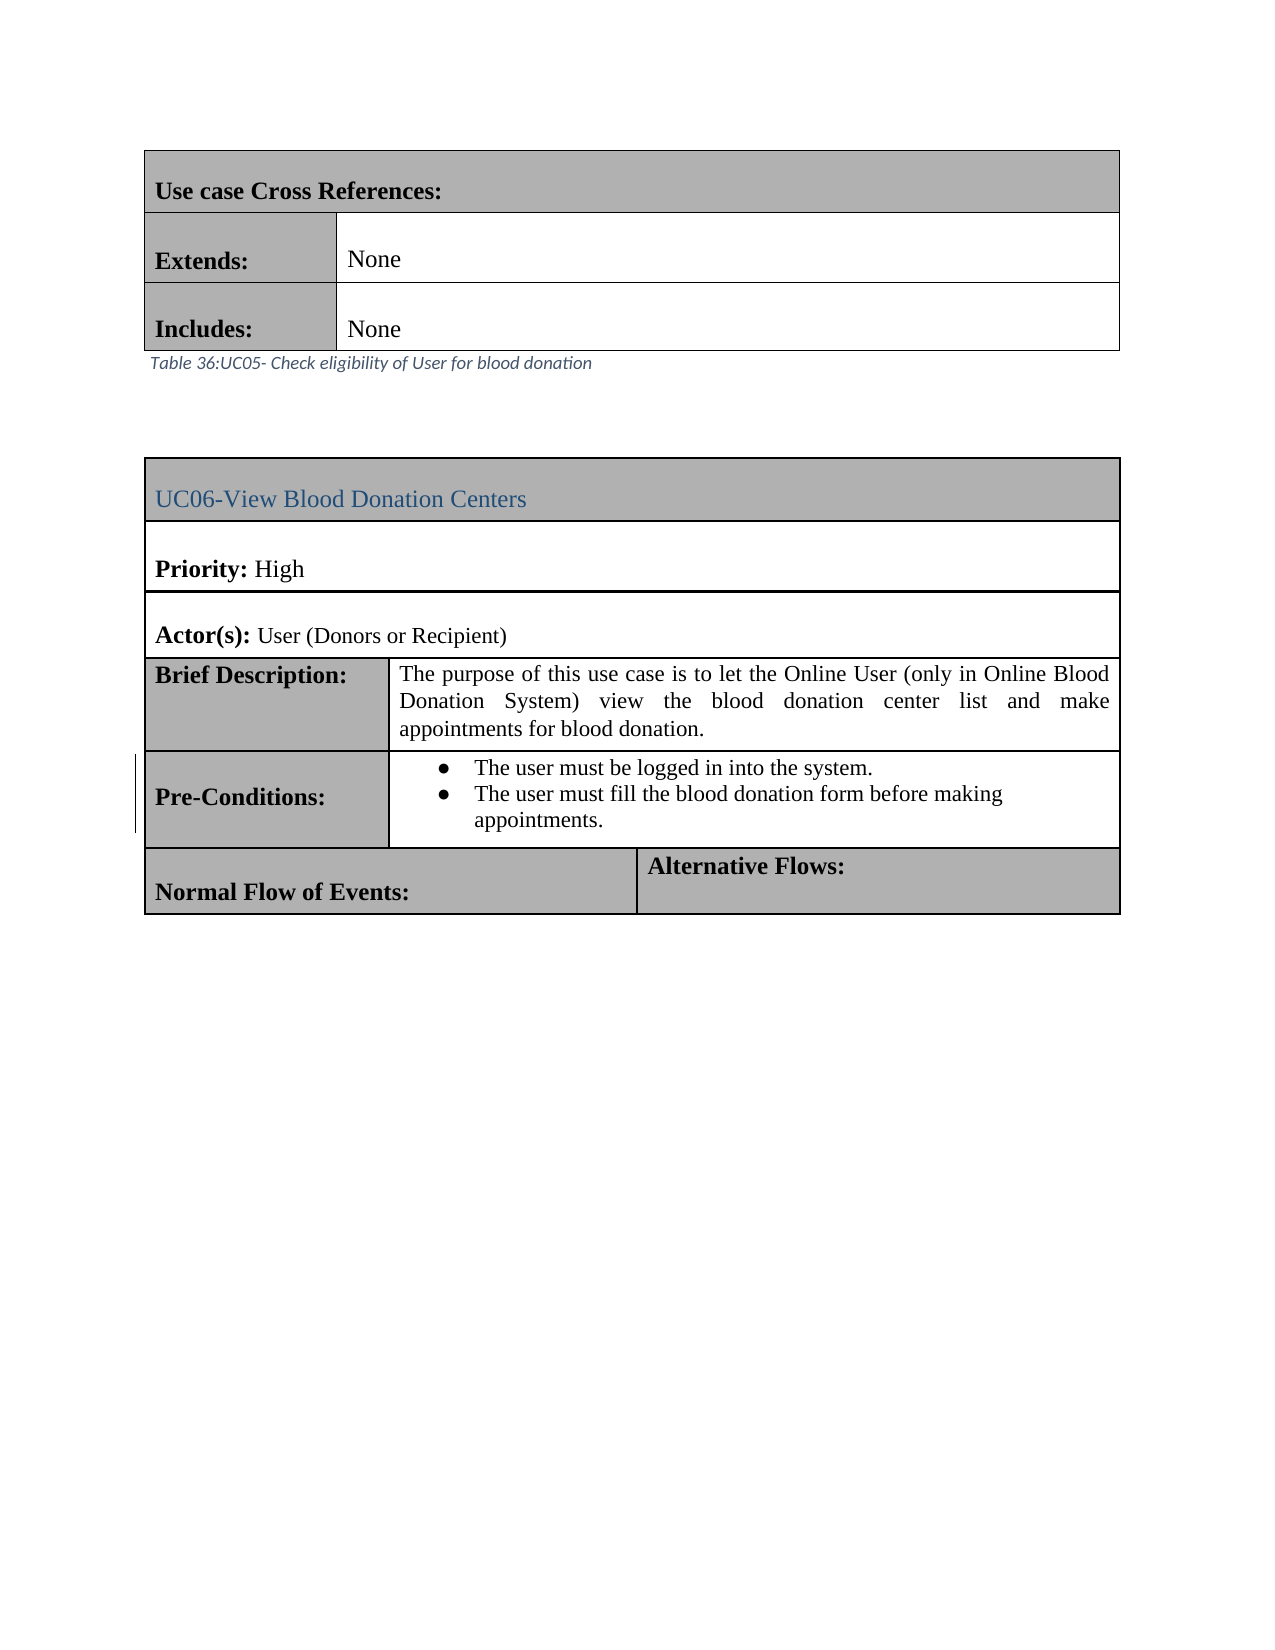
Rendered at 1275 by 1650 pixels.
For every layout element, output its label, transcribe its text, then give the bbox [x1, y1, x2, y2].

table_cell Extends: [145, 213, 336, 282]
table_cell Actor(s): User (Donors or Recipient) [146, 593, 1119, 657]
table_cell Includes: [145, 283, 336, 350]
table_cell The user must be logged in into the system. The user must fill the blood donation form before making appointments. [390, 752, 1119, 847]
table_cell Alternative Flows: [638, 849, 1119, 913]
table_cell None [337, 213, 1119, 282]
table_cell Brief Description: [146, 659, 388, 750]
table_cell None [337, 283, 1119, 350]
table_cell The purpose of this use case is to let the Online User (only in Online Blood Donation System) view the blood donation center list and make appointments for blood donation. [390, 659, 1119, 750]
table_cell Use case Cross References: [145, 151, 1119, 212]
table_cell Priority: High [146, 522, 1119, 590]
table_header UC06-View Blood Donation Centers [146, 459, 1119, 520]
table_cell Normal Flow of Events: [146, 849, 636, 913]
table_cell Pre-Conditions: [146, 752, 388, 847]
